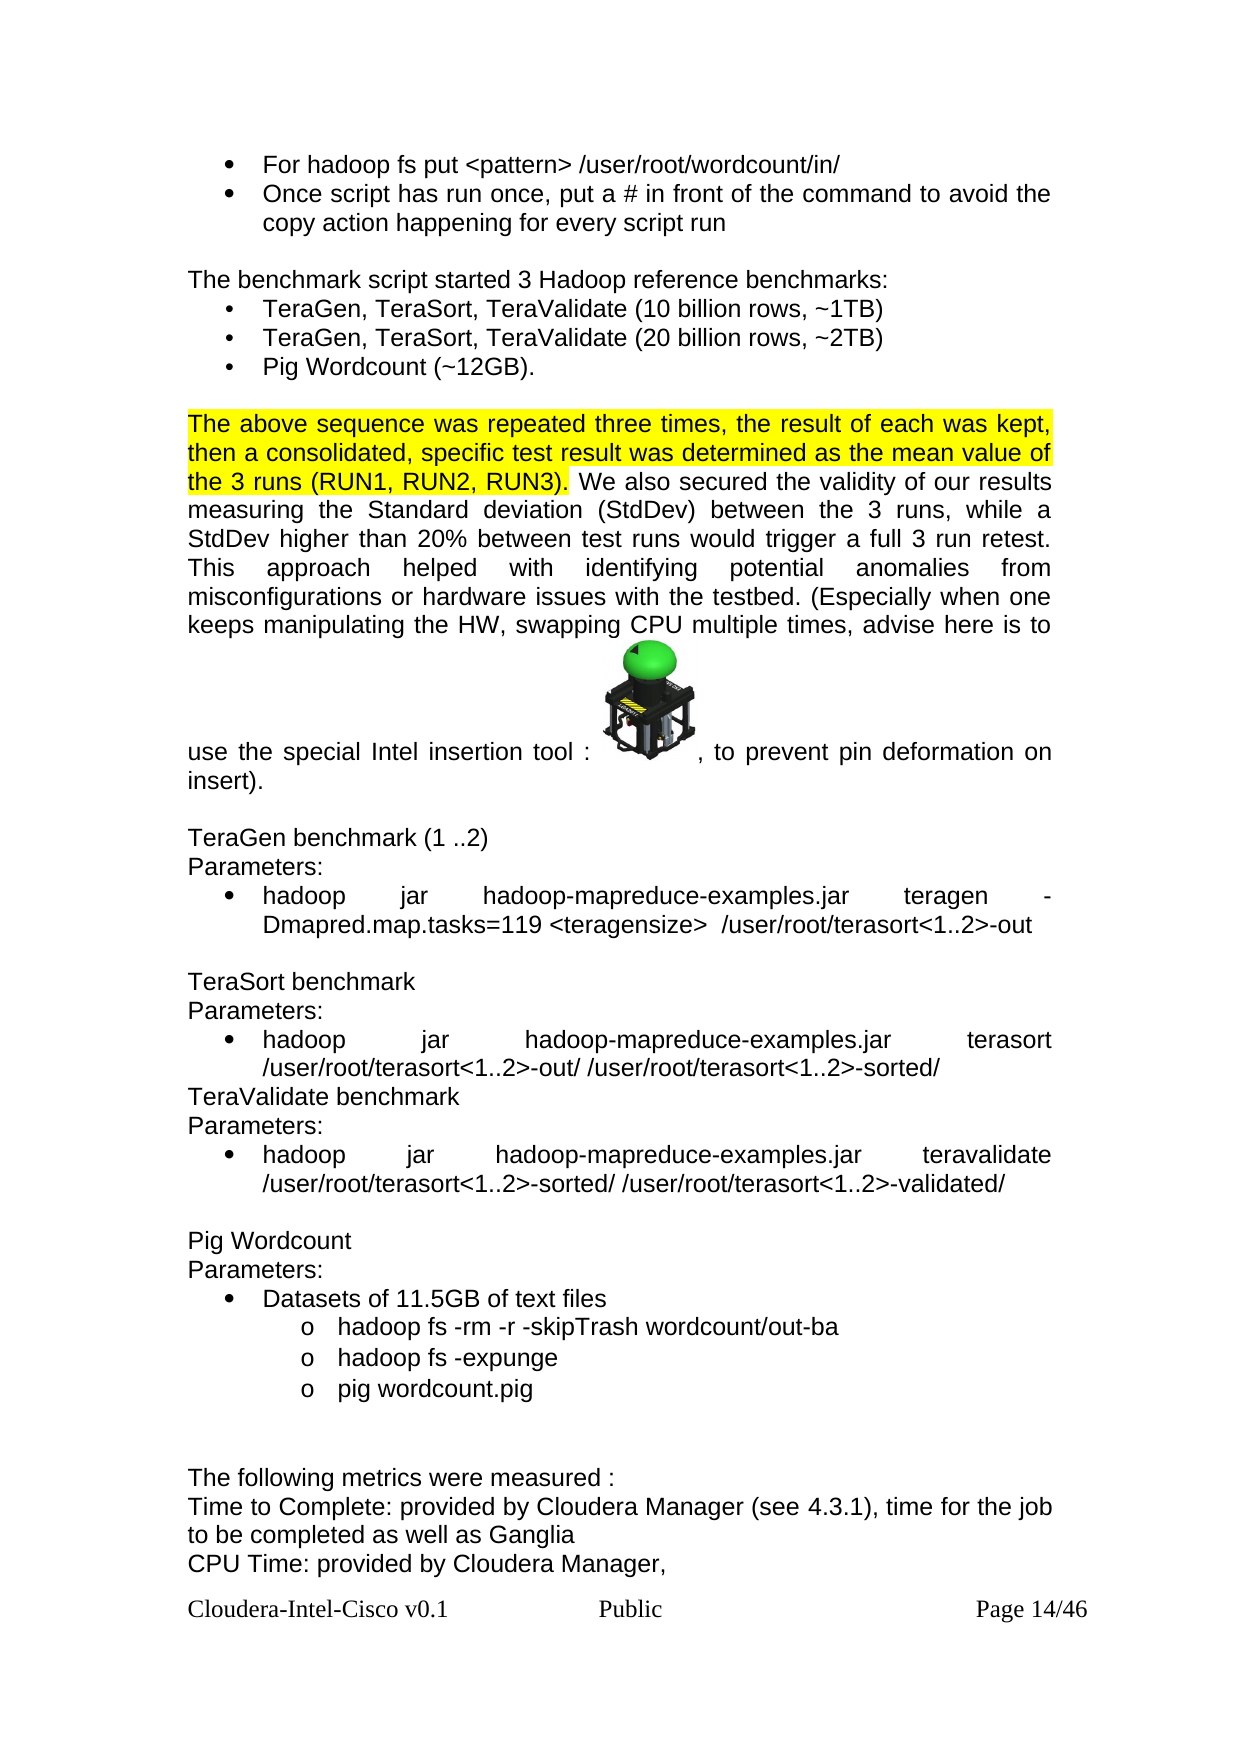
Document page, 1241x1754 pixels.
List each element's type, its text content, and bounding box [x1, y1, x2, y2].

list hadoop fs -expunge [300, 1343, 1053, 1374]
list TeraGen, TeraSort, TeraValidate (10 billion rows, ~1TB) [225, 294, 1053, 323]
text Parameters: [187, 1255, 1053, 1283]
list pig wordcount.pig [300, 1374, 1053, 1405]
list Datasets of 11.5GB of text files [225, 1283, 1053, 1312]
text TeraSort benchmark [187, 967, 1053, 996]
text The following metrics were measured : [187, 1463, 1053, 1491]
text The benchmark script started 3 Hadoop reference benchmarks: [187, 265, 1053, 294]
text TeraValidate benchmark [187, 1082, 1053, 1111]
list For hadoop fs put <pattern> /user/root/wordcount/in/ [225, 150, 1053, 179]
picture [601, 638, 697, 761]
list hadoop jar hadoop-mapreduce-examples.jar teravalidate /user/root/terasort<1..2>-sorted/ /user/root/terasort<1..2>-validated/ [225, 1140, 1053, 1197]
text CPU Time: provided by Cloudera Manager, [187, 1549, 1053, 1578]
text Pig Wordcount [187, 1226, 1053, 1255]
list hadoop jar hadoop-mapreduce-examples.jar teragen -Dmapred.map.tasks=119 <teragensize> /user/root/terasort<1..2>-out [225, 881, 1053, 938]
text The above sequence was repeated three times, the result of each was kept, then a consolidated, specific test result was determined as the mean value of the 3 runs (RUN1, RUN2, RUN3). We also secured the validity of our results measuring the Standard deviation (StdDev) between the 3 runs, while a StdDev higher than 20% between test runs would trigger a full 3 run retest. This approach helped with identifying potential anomalies from misconfigurations or hardware issues with the testbed. (Especially when one keeps manipulating the HW, swapping CPU multiple times, advise here is to use the special Intel insertion tool : , to prevent pin deformation on insert). [187, 466, 1053, 794]
text Parameters: [187, 996, 1053, 1024]
list TeraGen, TeraSort, TeraValidate (20 billion rows, ~2TB) [225, 323, 1053, 351]
text Time to Complete: provided by Cloudera Manager (see 4.3.1), time for the job to be completed as well as Ganglia [187, 1491, 1053, 1549]
list Once script has run once, put a # in front of the command to avoid the copy action happening for every script run [225, 179, 1053, 236]
text Parameters: [187, 852, 1053, 881]
list hadoop jar hadoop-mapreduce-examples.jar terasort /user/root/terasort<1..2>-out/ /user/root/terasort<1..2>-sorted/ [225, 1024, 1053, 1082]
text TeraGen benchmark (1 ..2) [187, 823, 1053, 852]
text Parameters: [187, 1111, 1053, 1140]
list hadoop fs -rm -r -skipTrash wordcount/out-ba [300, 1312, 1053, 1343]
list Pig Wordcount (~12GB). [225, 351, 1053, 380]
